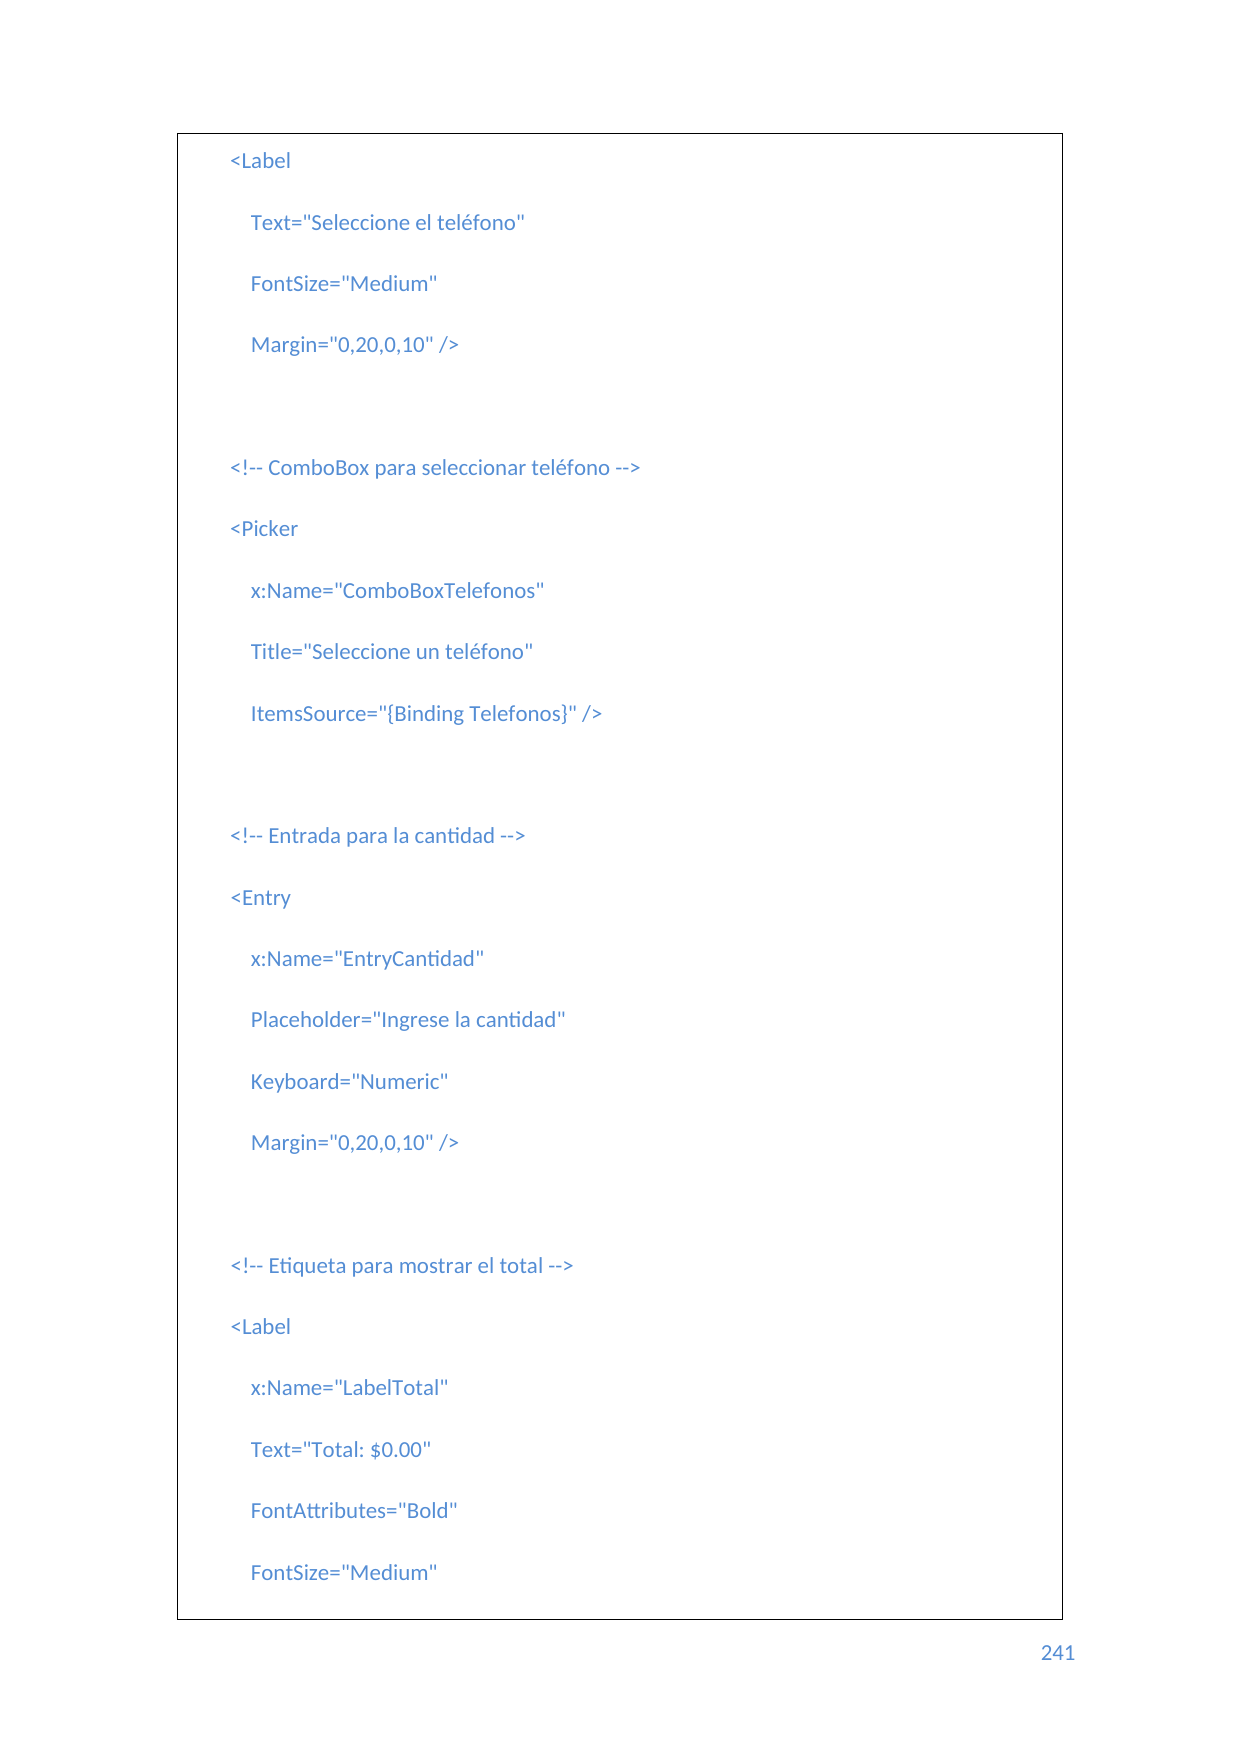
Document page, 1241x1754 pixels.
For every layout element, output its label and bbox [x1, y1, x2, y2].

table_header [178, 134, 1062, 1619]
